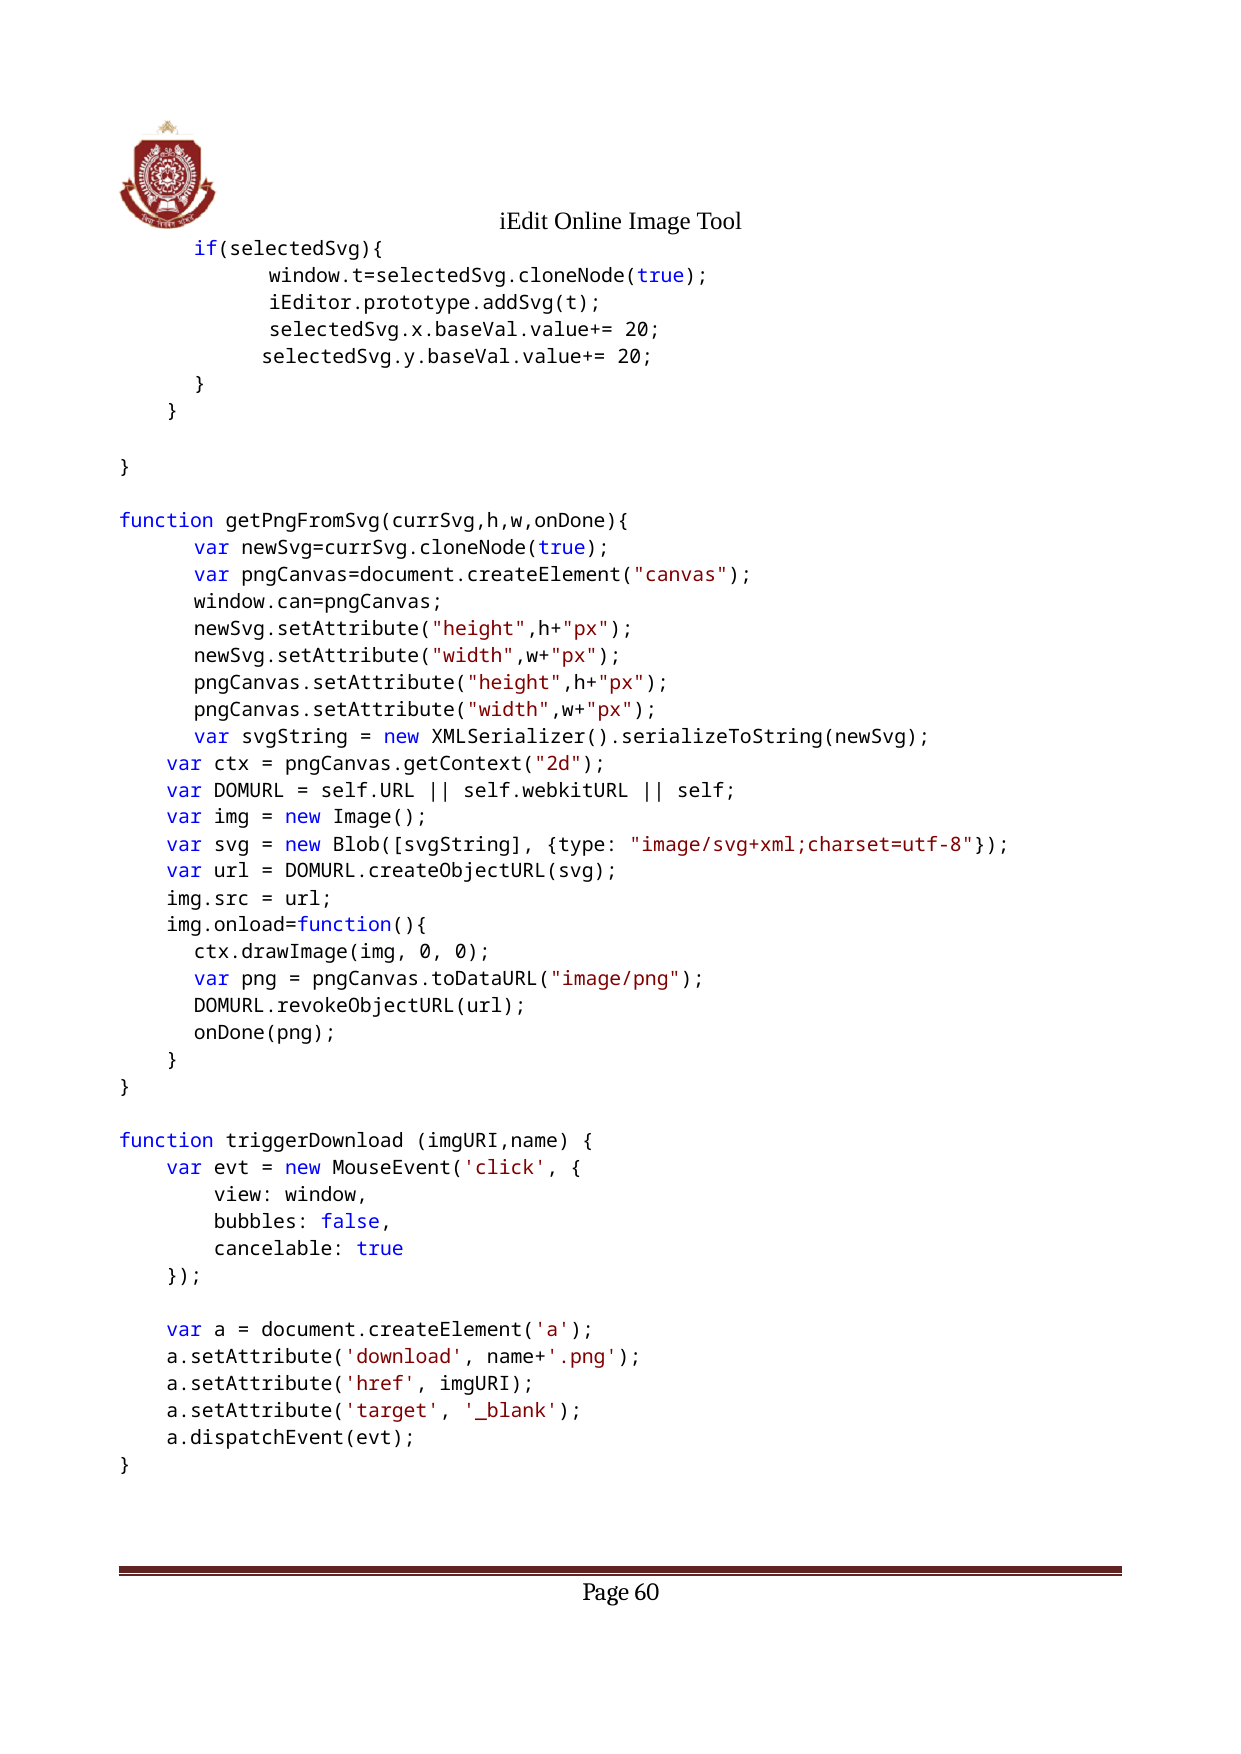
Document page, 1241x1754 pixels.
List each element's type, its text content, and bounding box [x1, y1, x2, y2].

text var svg = new Blob([svgString], {type: "image/svg+xml;charset=utf-8"}); [118, 830, 1122, 857]
text } [118, 396, 1122, 423]
text } [118, 369, 1122, 396]
text a.dispatchEvent(evt); [118, 1423, 1122, 1450]
text } [118, 452, 1122, 479]
text view: window, [118, 1181, 1122, 1207]
text iEditor.prototype.addSvg(t); [118, 288, 1122, 315]
text function triggerDownload (imgURI,name) { [118, 1127, 1122, 1153]
text DOMURL.revokeObjectURL(url); [118, 992, 1122, 1019]
text pngCanvas.setAttribute("height",h+"px"); [118, 668, 1122, 695]
text } [118, 1450, 1122, 1477]
text }); [118, 1261, 1122, 1288]
text a.setAttribute('download', name+'.png'); [118, 1342, 1122, 1369]
text cancelable: true [118, 1234, 1122, 1261]
text var DOMURL = self.URL || self.webkitURL || self; [118, 776, 1122, 803]
text var a = document.createElement('a'); [118, 1315, 1122, 1342]
text newSvg.setAttribute("height",h+"px"); [118, 614, 1122, 641]
text newSvg.setAttribute("width",w+"px"); [118, 641, 1122, 668]
picture [118, 118, 224, 229]
text function getPngFromSvg(currSvg,h,w,onDone){ [118, 506, 1122, 533]
text var evt = new MouseEvent('click', { [118, 1153, 1122, 1181]
text pngCanvas.setAttribute("width",w+"px"); [118, 695, 1122, 722]
text bubbles: false, [118, 1207, 1122, 1234]
text onDone(png); [118, 1019, 1122, 1046]
text img.onload=function(){ [118, 911, 1122, 938]
text var newSvg=currSvg.cloneNode(true); [118, 533, 1122, 560]
text a.setAttribute('target', '_blank'); [118, 1396, 1122, 1423]
text var url = DOMURL.createObjectURL(svg); [118, 857, 1122, 884]
text } [118, 1073, 1122, 1099]
text window.t=selectedSvg.cloneNode(true); [118, 261, 1122, 288]
text ctx.drawImage(img, 0, 0); [118, 938, 1122, 965]
text selectedSvg.y.baseVal.value+= 20; [118, 342, 1122, 369]
text var ctx = pngCanvas.getContext("2d"); [118, 749, 1122, 776]
text window.can=pngCanvas; [118, 587, 1122, 614]
text } [118, 1046, 1122, 1073]
text var svgString = new XMLSerializer().serializeToString(newSvg); [118, 722, 1122, 749]
text var img = new Image(); [118, 803, 1122, 830]
text a.setAttribute('href', imgURI); [118, 1369, 1122, 1396]
text if(selectedSvg){ [118, 234, 1122, 261]
text selectedSvg.x.baseVal.value+= 20; [118, 315, 1122, 342]
text img.src = url; [118, 884, 1122, 911]
text var pngCanvas=document.createElement("canvas"); [118, 560, 1122, 587]
text var png = pngCanvas.toDataURL("image/png"); [118, 965, 1122, 992]
